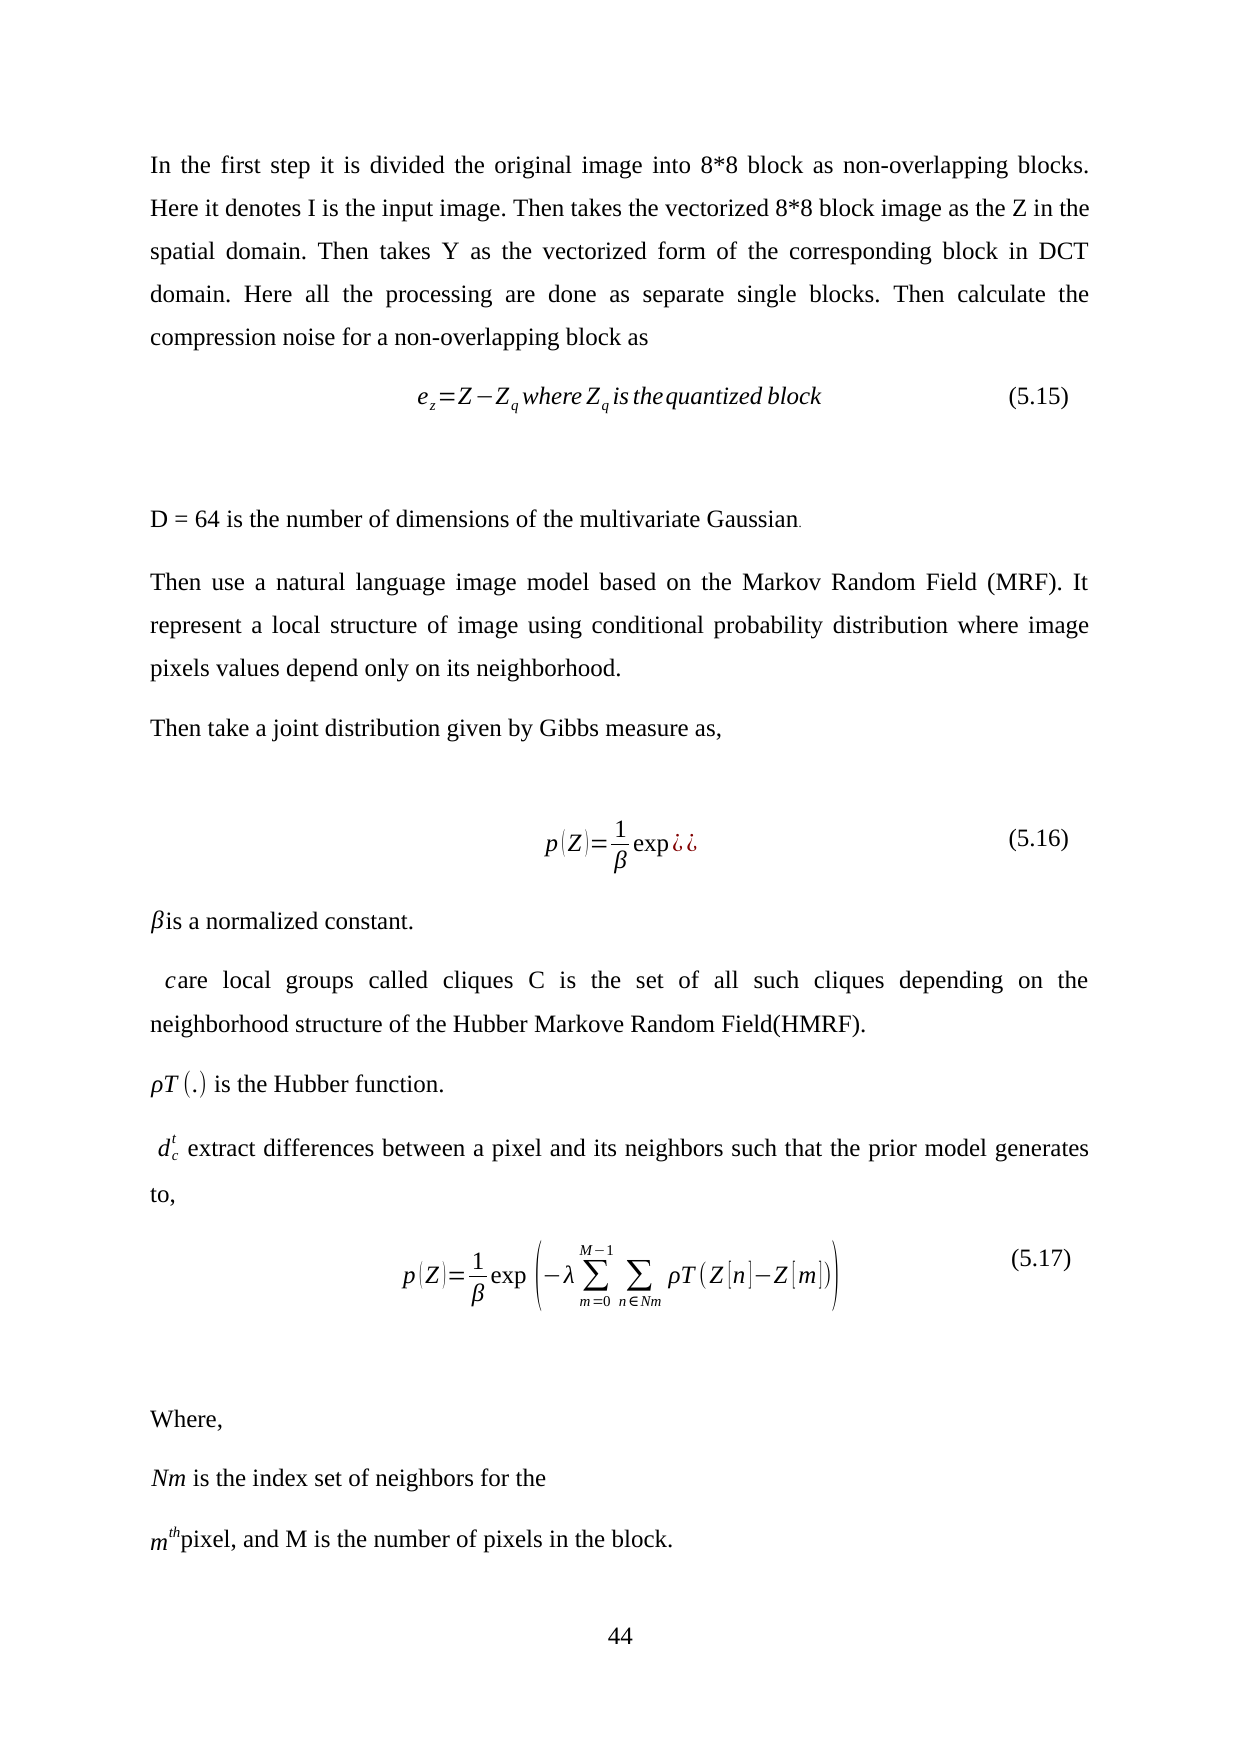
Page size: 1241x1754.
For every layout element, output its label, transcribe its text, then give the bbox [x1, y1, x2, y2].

text is the index set of neighbors for the [150, 1463, 1090, 1492]
text Where, [150, 1404, 1090, 1432]
text Then use a natural language image model based on the Markov Random Field (MRF). It represent a local structure of image using conditional probability distribution where image pixels values depend only on its neighborhood. [150, 567, 1090, 682]
text pixel, and M is the number of pixels in the block. [150, 1523, 1090, 1554]
text is the Hubber function. [150, 1068, 1090, 1098]
text is a normalized constant. [150, 906, 1090, 934]
text Then take a joint distribution given by Gibbs measure as, [150, 713, 1090, 785]
text extract differences between a pixel and its neighbors such that the prior model generates to, [150, 1129, 1090, 1208]
text are local groups called cliques C is the set of all such cliques depending on the neighborhood structure of the Hubber Markove Random Field(HMRF). [150, 966, 1090, 1037]
text D = 64 is the number of dimensions of the multivariate Gaussian. [150, 504, 1090, 533]
text In the first step it is divided the original image into 8*8 block as non-overlapping blocks. Here it denotes I is the input image. Then takes the vectorized 8*8 block image as the Z in the spatial domain. Then takes Y as the vectorized form of the corresponding block in DCT domain. Here all the processing are done as separate single blocks. Then calculate the compression noise for a non-overlapping block as [150, 150, 1090, 351]
